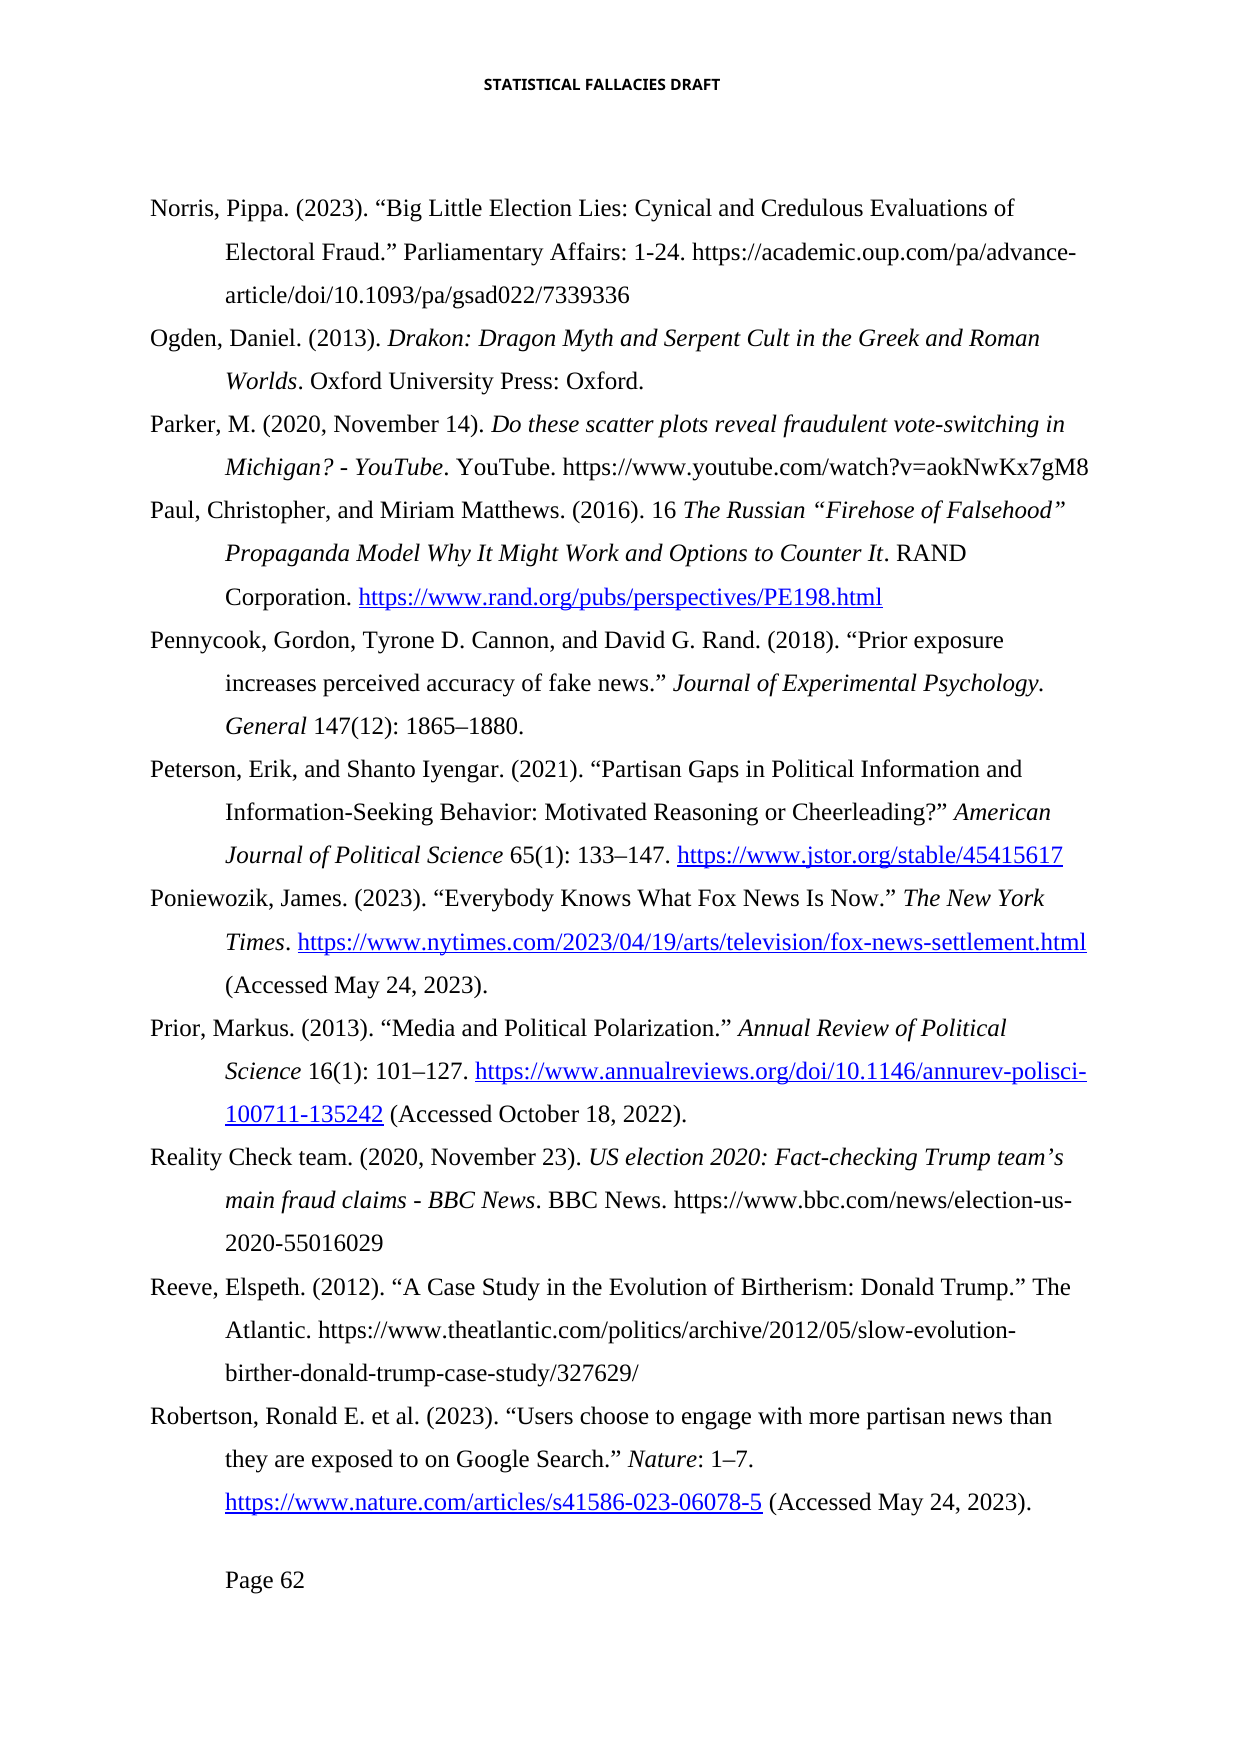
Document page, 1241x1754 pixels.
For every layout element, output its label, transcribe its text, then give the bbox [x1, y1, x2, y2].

text Robertson, Ronald E. et al. (2023). “Users choose to engage with more partisan news than they are exposed to on Google Search.” Nature: 1–7. https://www.nature.com/articles/s41586-023-06078-5 (Accessed May 24, 2023). [150, 1401, 1090, 1516]
text Ogden, Daniel. (2013). Drakon: Dragon Myth and Serpent Cult in the Greek and Roman Worlds. Oxford University Press: Oxford. [150, 323, 1090, 395]
text Parker, M. (2020, November 14). Do these scatter plots reveal fraudulent vote-switching in Michigan? - YouTube. YouTube. https://www.youtube.com/watch?v=aokNwKx7gM8 [150, 409, 1090, 481]
text Peterson, Erik, and Shanto Iyengar. (2021). “Partisan Gaps in Political Information and Information-Seeking Behavior: Motivated Reasoning or Cheerleading?” American Journal of Political Science 65(1): 133–147. https://www.jstor.org/stable/45415617 [150, 754, 1090, 869]
text Paul, Christopher, and Miriam Matthews. (2016). 16 The Russian “Firehose of Falsehood” Propaganda Model Why It Might Work and Options to Counter It. RAND Corporation. https://www.rand.org/pubs/perspectives/PE198.html [150, 495, 1090, 610]
text Reeve, Elspeth. (2012). “A Case Study in the Evolution of Birtherism: Donald Trump.” The Atlantic. https://www.theatlantic.com/politics/archive/2012/05/slow-evolution-birther-donald-trump-case-study/327629/ [150, 1272, 1090, 1387]
text Norris, Pippa. (2023). “Big Little Election Lies: Cynical and Credulous Evaluations of Electoral Fraud.” Parliamentary Affairs: 1-24. https://academic.oup.com/pa/advance-article/doi/10.1093/pa/gsad022/7339336 [150, 193, 1090, 308]
text Reality Check team. (2020, November 23). US election 2020: Fact-checking Trump team’s main fraud claims - BBC News. BBC News. https://www.bbc.com/news/election-us-2020-55016029 [150, 1142, 1090, 1257]
text Prior, Markus. (2013). “Media and Political Polarization.” Annual Review of Political Science 16(1): 101–127. https://www.annualreviews.org/doi/10.1146/annurev-polisci-100711-135242 (Accessed October 18, 2022). [150, 1013, 1090, 1128]
text Pennycook, Gordon, Tyrone D. Cannon, and David G. Rand. (2018). “Prior exposure increases perceived accuracy of fake news.” Journal of Experimental Psychology. General 147(12): 1865–1880. [150, 625, 1090, 740]
text Poniewozik, James. (2023). “Everybody Knows What Fox News Is Now.” The New York Times. https://www.nytimes.com/2023/04/19/arts/television/fox-news-settlement.html (Accessed May 24, 2023). [150, 883, 1090, 998]
